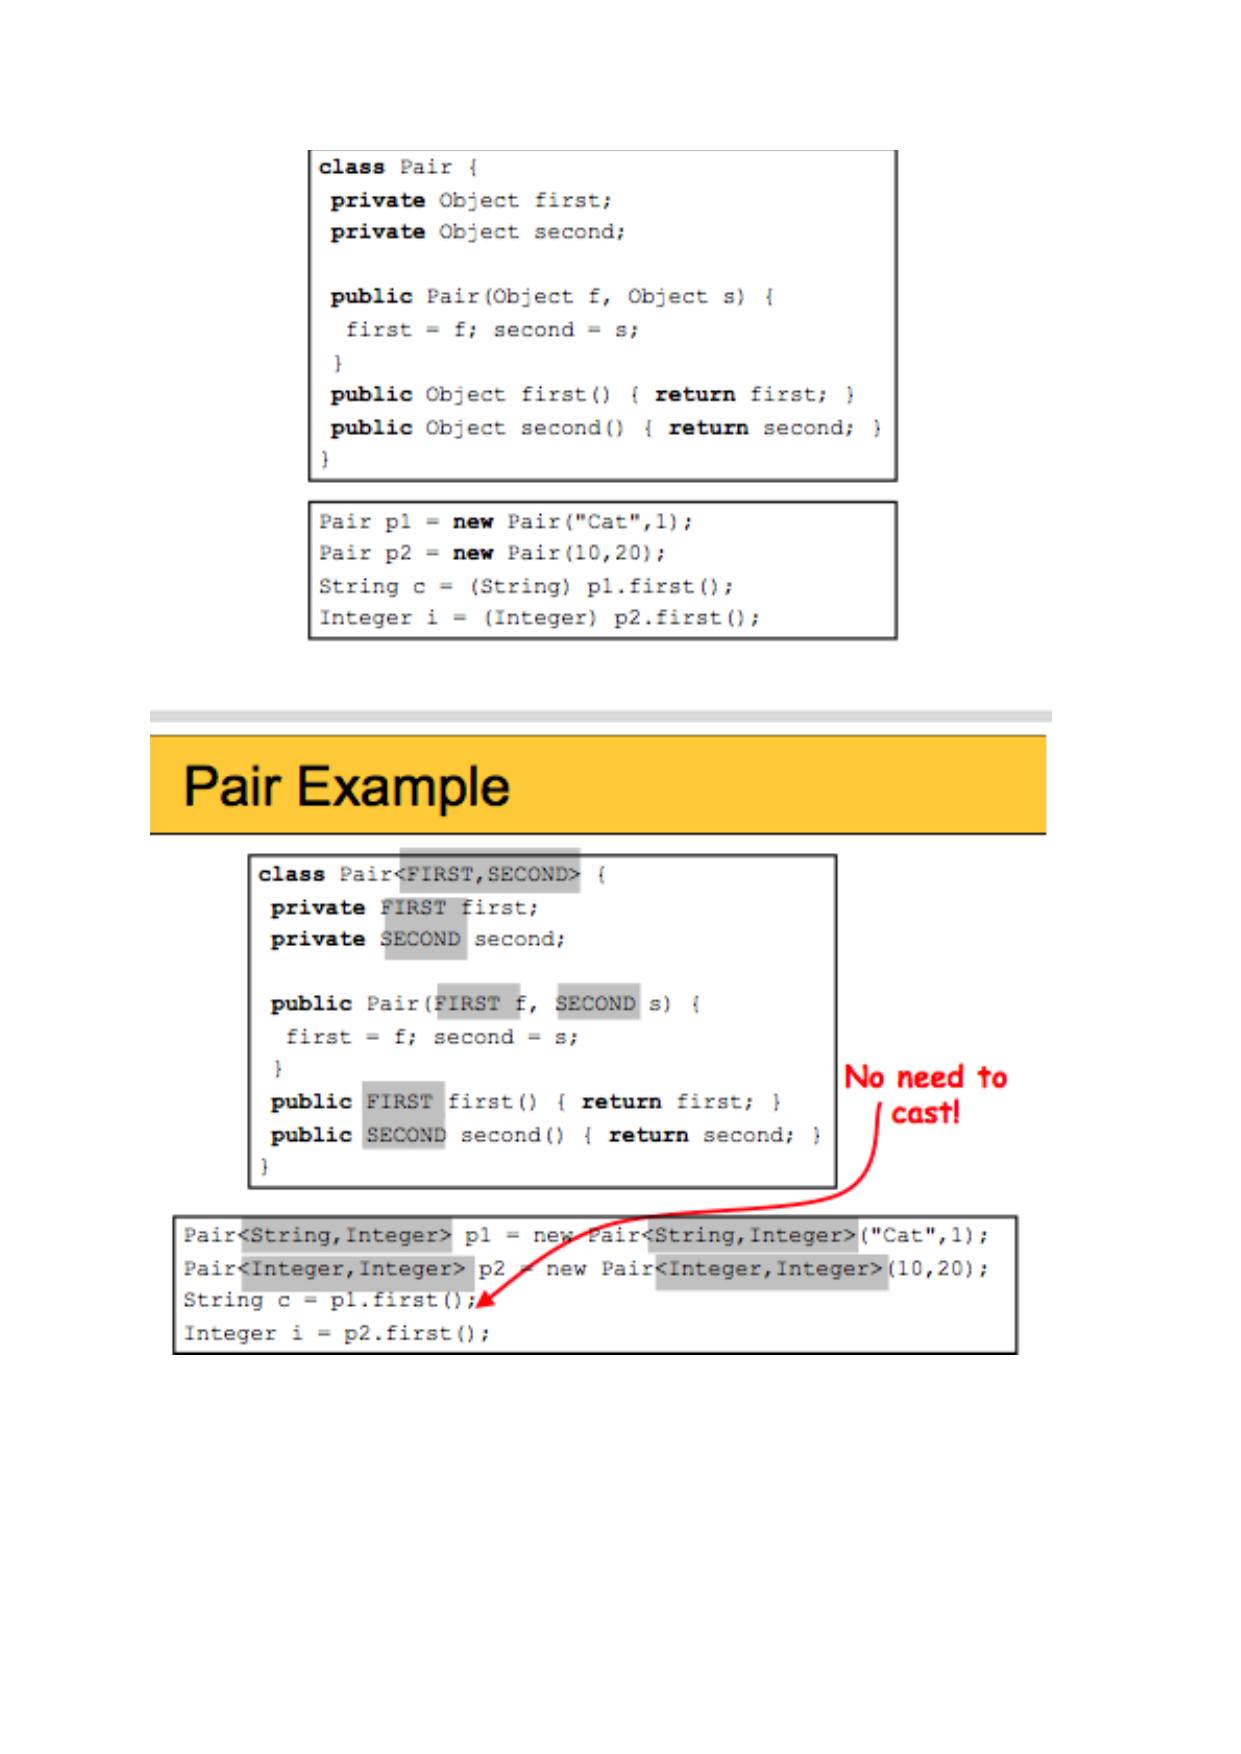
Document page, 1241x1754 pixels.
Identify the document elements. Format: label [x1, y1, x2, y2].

picture [150, 150, 1053, 1355]
